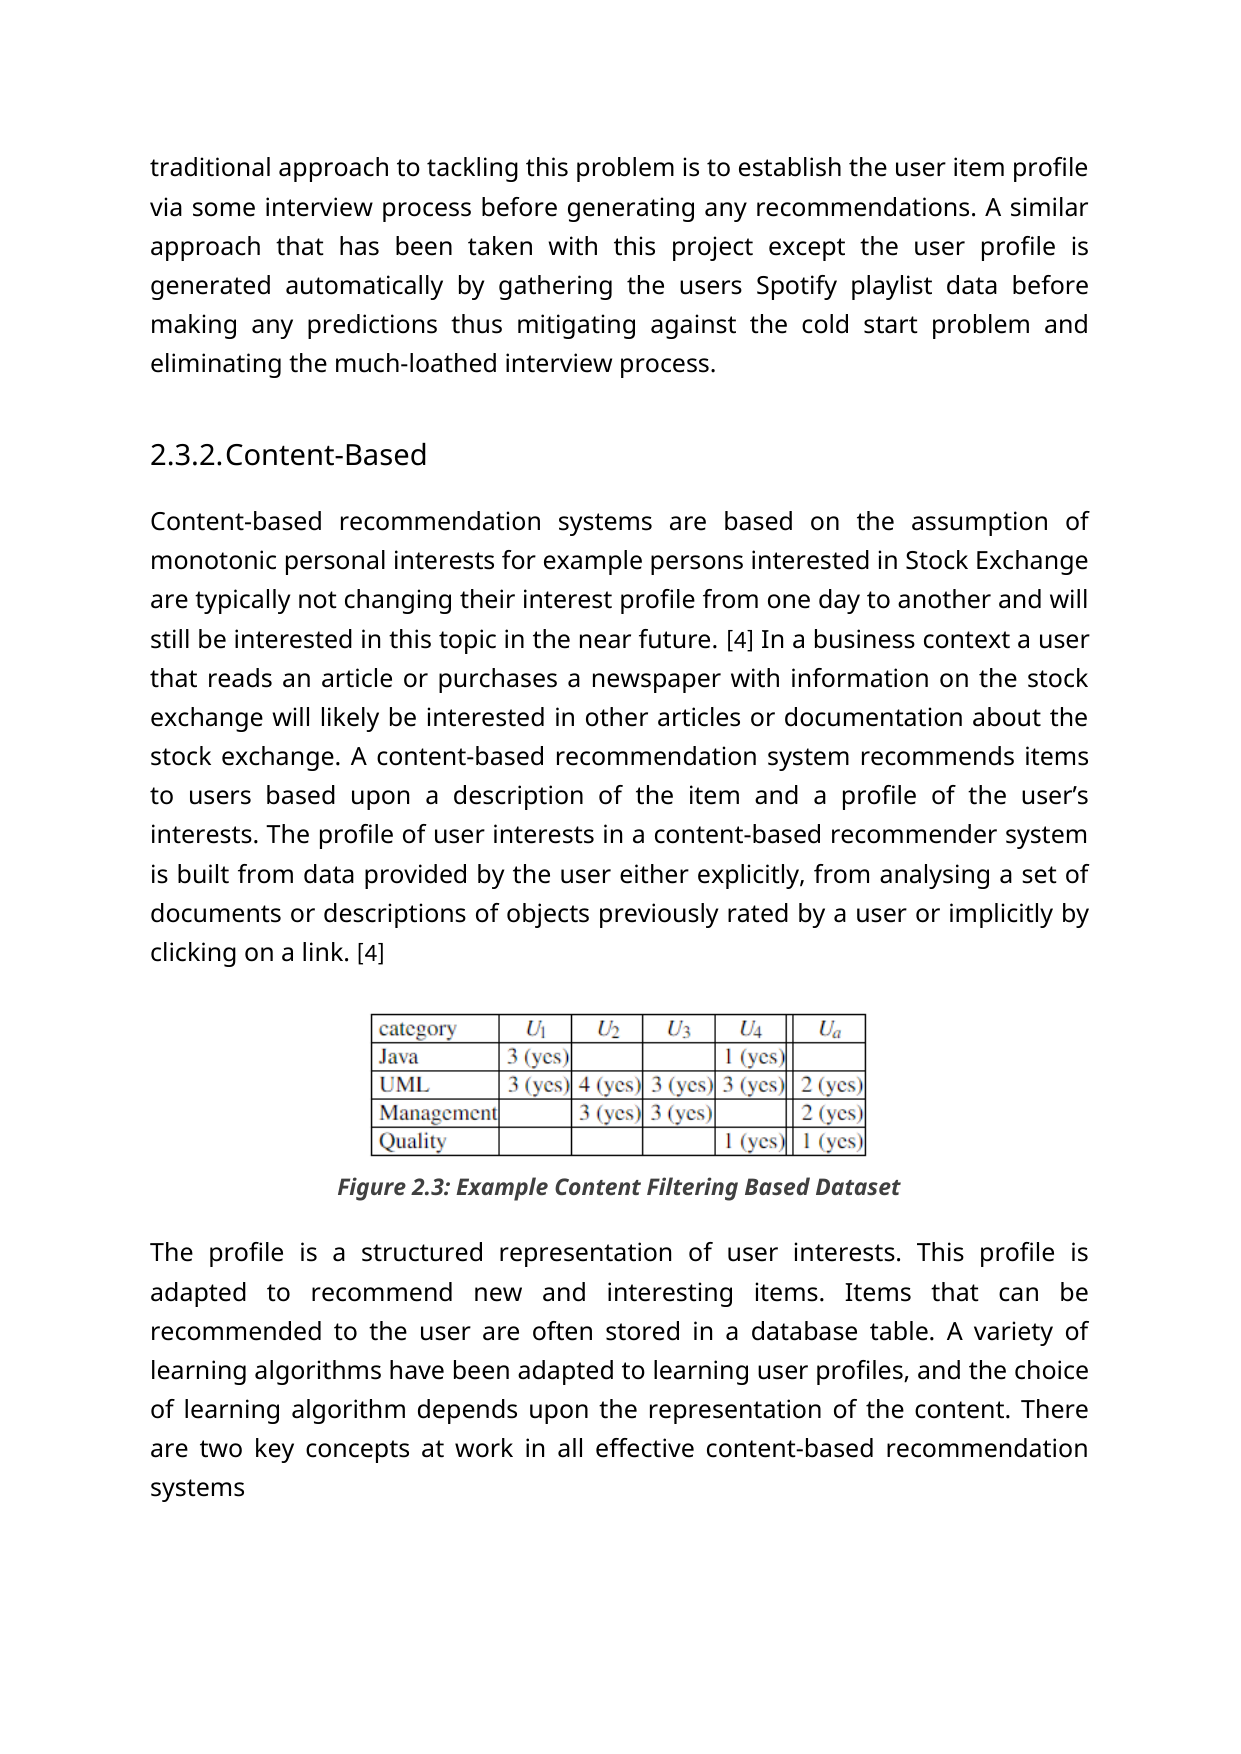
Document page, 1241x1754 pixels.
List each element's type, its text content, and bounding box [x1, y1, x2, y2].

subtitle Content-Based [150, 434, 1090, 474]
text Figure 2.3: Example Content Filtering Based Dataset [150, 1171, 1090, 1202]
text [150, 150, 1090, 380]
text The profile is a structured representation of user interests. This profile is adapted to recommend new and interesting items. Items that can be recommended to the user are often stored in a database table. A variety of learning algorithms have been adapted to learning user profiles, and the choice of learning algorithm depends upon the representation of the content. There are two key concepts at work in all effective content-based recommendation systems [150, 1235, 1090, 1504]
picture [363, 1006, 877, 1167]
text Content-based recommendation systems are based on the assumption of monotonic personal interests for example persons interested in Stock Exchange are typically not changing their interest profile from one day to another and will still be interested in this topic in the near future. [4] In a business context a user that reads an article or purchases a newspaper with information on the stock exchange will likely be interested in other articles or documentation about the stock exchange. A content-based recommendation system recommends items to users based upon a description of the item and a profile of the user’s interests. The profile of user interests in a content-based recommender system is built from data provided by the user either explicitly, from analysing a set of documents or descriptions of objects previously rated by a user or implicitly by clicking on a link. [4] [150, 504, 1090, 969]
